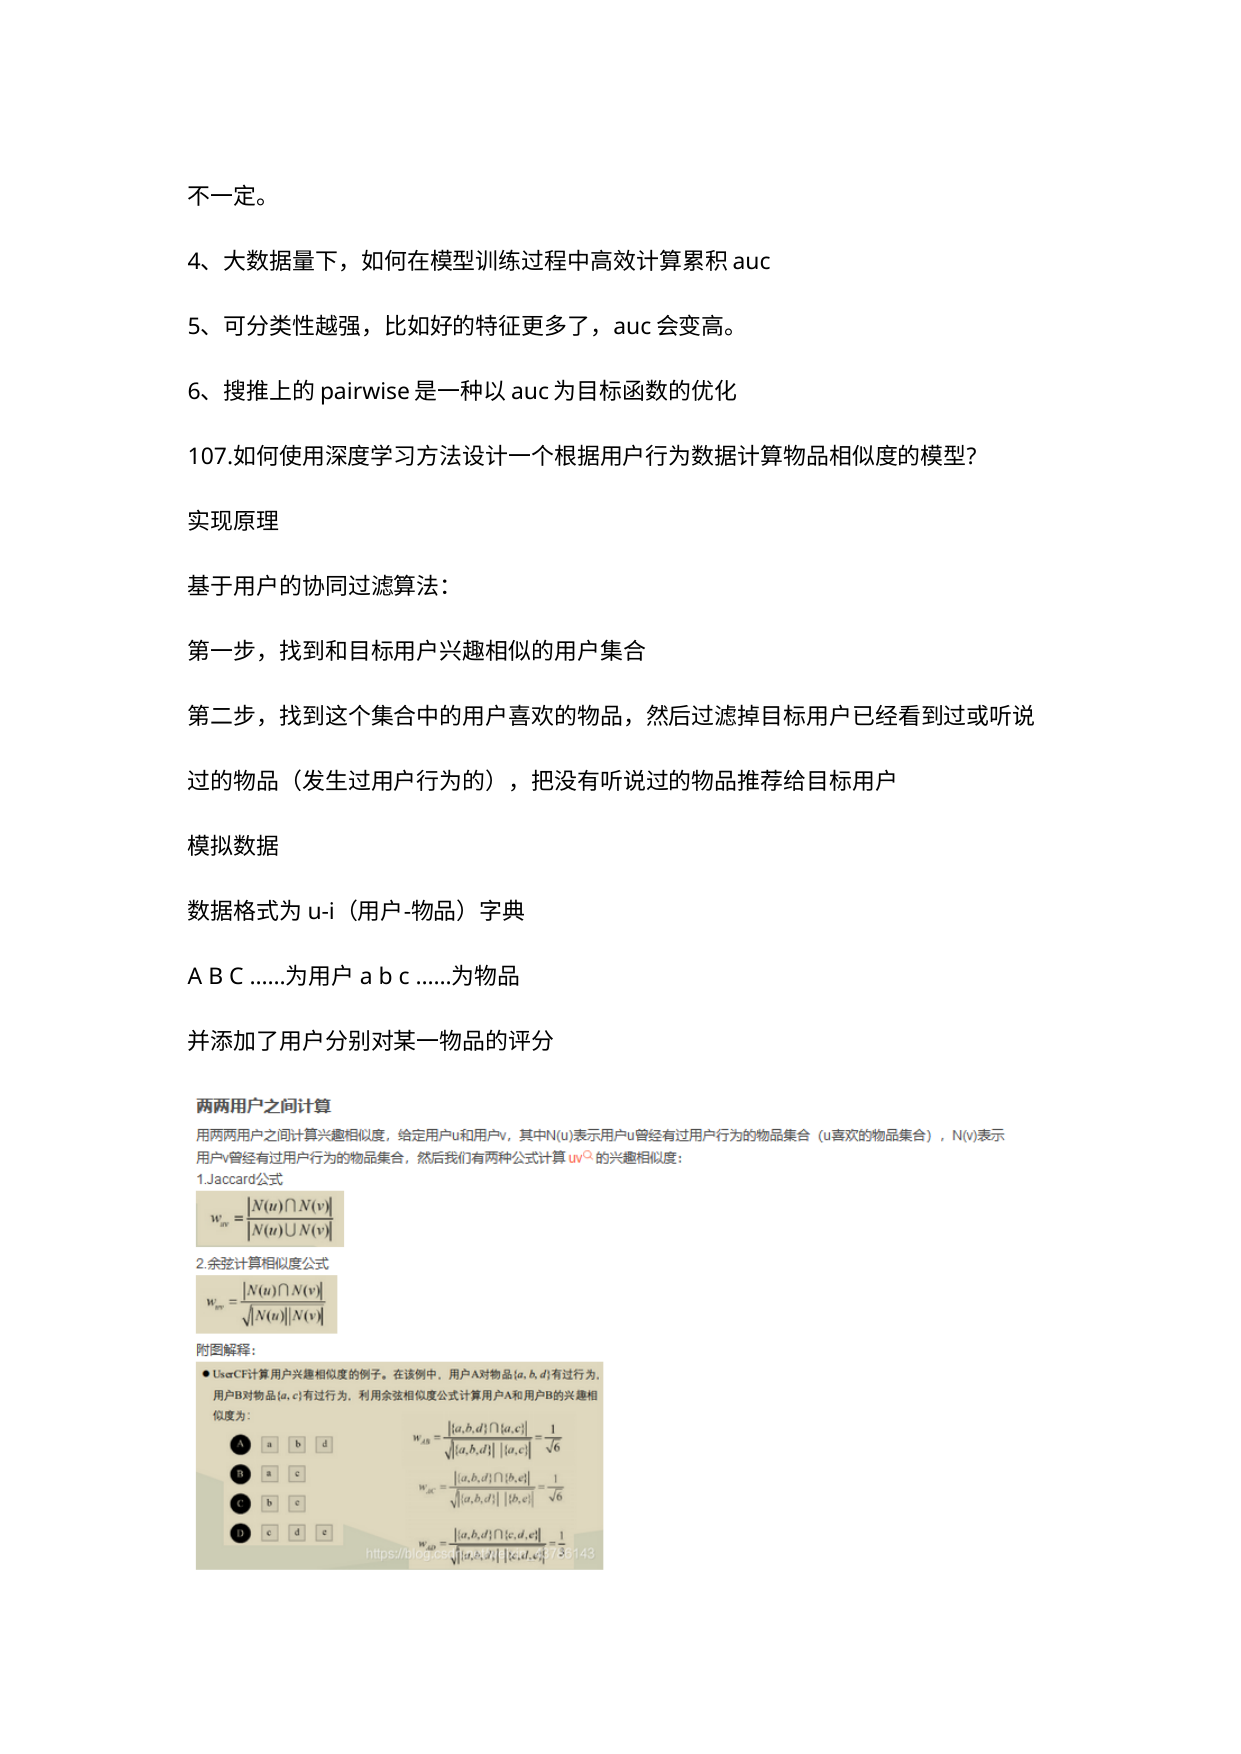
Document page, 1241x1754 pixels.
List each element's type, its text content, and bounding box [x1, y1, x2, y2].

text 107.如何使用深度学习方法设计一个根据用户行为数据计算物品相似度的模型? [187, 422, 1053, 487]
text 数据格式为 u-i（用户-物品）字典 [187, 877, 1053, 942]
text 5、可分类性越强，比如好的特征更多了，auc会变高。 [187, 292, 1053, 357]
text 不一定。 [187, 162, 1053, 227]
text 模拟数据 [187, 812, 1053, 877]
text 第一步，找到和目标用户兴趣相似的用户集合 [187, 617, 1053, 682]
text 并添加了用户分别对某一物品的评分 [187, 1007, 1053, 1072]
picture [187, 1084, 1013, 1580]
text 基于用户的协同过滤算法： [187, 552, 1053, 617]
text A B C ……为用户 a b c ……为物品 [187, 942, 1053, 1007]
text 第二步，找到这个集合中的用户喜欢的物品，然后过滤掉目标用户已经看到过或听说过的物品（发生过用户行为的），把没有听说过的物品推荐给目标用户 [187, 682, 1053, 812]
text 6、搜推上的pairwise是一种以auc为目标函数的优化 [187, 357, 1053, 422]
text 实现原理 [187, 487, 1053, 552]
text 4、大数据量下，如何在模型训练过程中高效计算累积auc [187, 227, 1053, 292]
